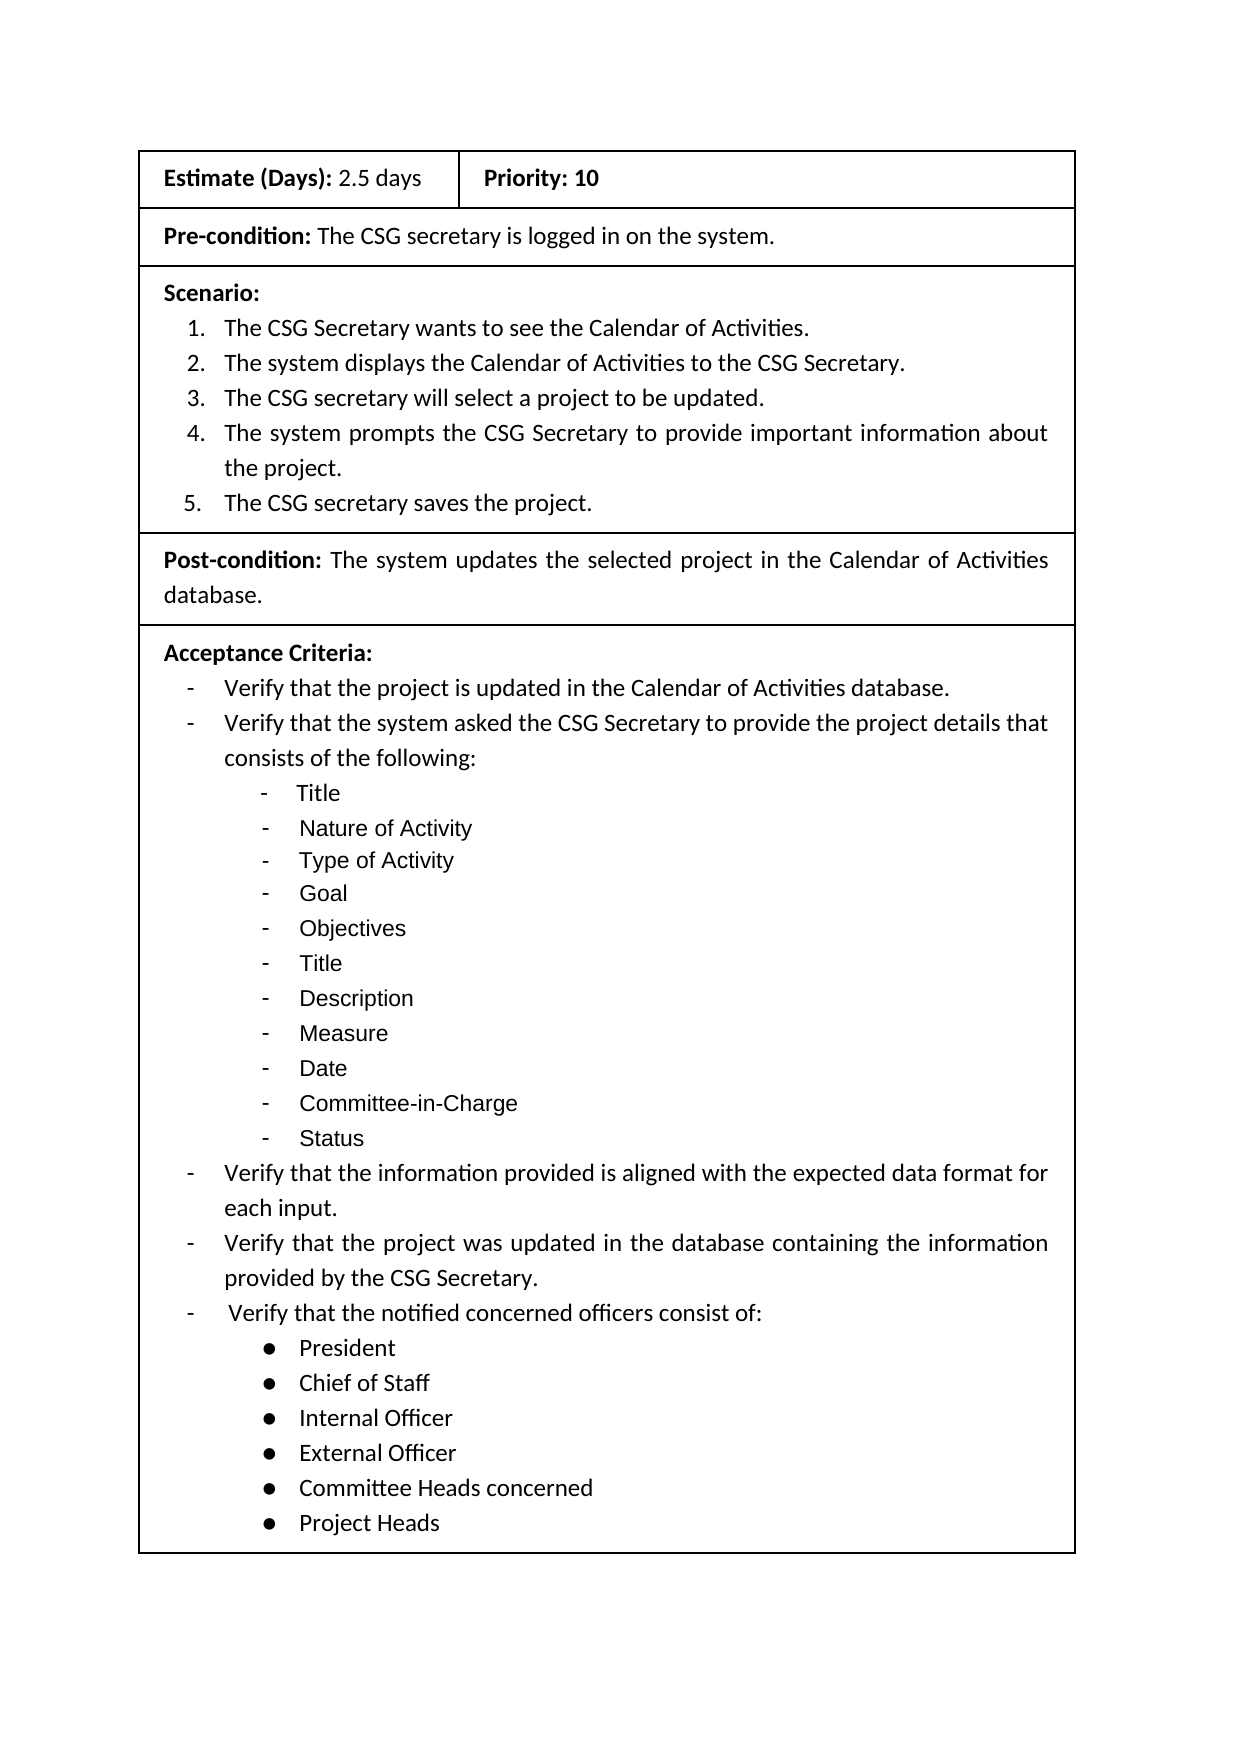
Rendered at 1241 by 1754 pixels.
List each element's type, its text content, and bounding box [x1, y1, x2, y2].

table_cell Scenario: 1. The CSG Secretary wants to see the Calendar of Activities. 2. The system displays the Calendar of Activities to the CSG Secretary. 3. The CSG secretary will select a project to be updated. 4. The system prompts the CSG Secretary to provide important information about the project. 5. The CSG secretary saves the project. [140, 267, 1074, 532]
table_cell Acceptance Criteria: - Verify that the project is updated in the Calendar of Activities database. - Verify that the system asked the CSG Secretary to provide the project details that consists of the following: - Title - Nature of Activity - Type of Activity - Goal - Objectives - Title - Description - Measure - Date - Committee-in-Charge - Status - Verify that the information provided is aligned with the expected data format for each input. - Verify that the project was updated in the database containing the information provided by the CSG Secretary. - Verify that the notified concerned officers consist of: President Chief of Staff Internal Officer External Officer Committee Heads concerned Project Heads [140, 626, 1074, 1552]
table_cell Post-condition: The system updates the selected project in the Calendar of Activities database. [140, 534, 1074, 624]
table_cell Priority: 10 [460, 152, 1074, 207]
table_cell Estimate (Days): 2.5 days [140, 152, 458, 207]
table_cell Pre-condition: The CSG secretary is logged in on the system. [140, 209, 1074, 264]
